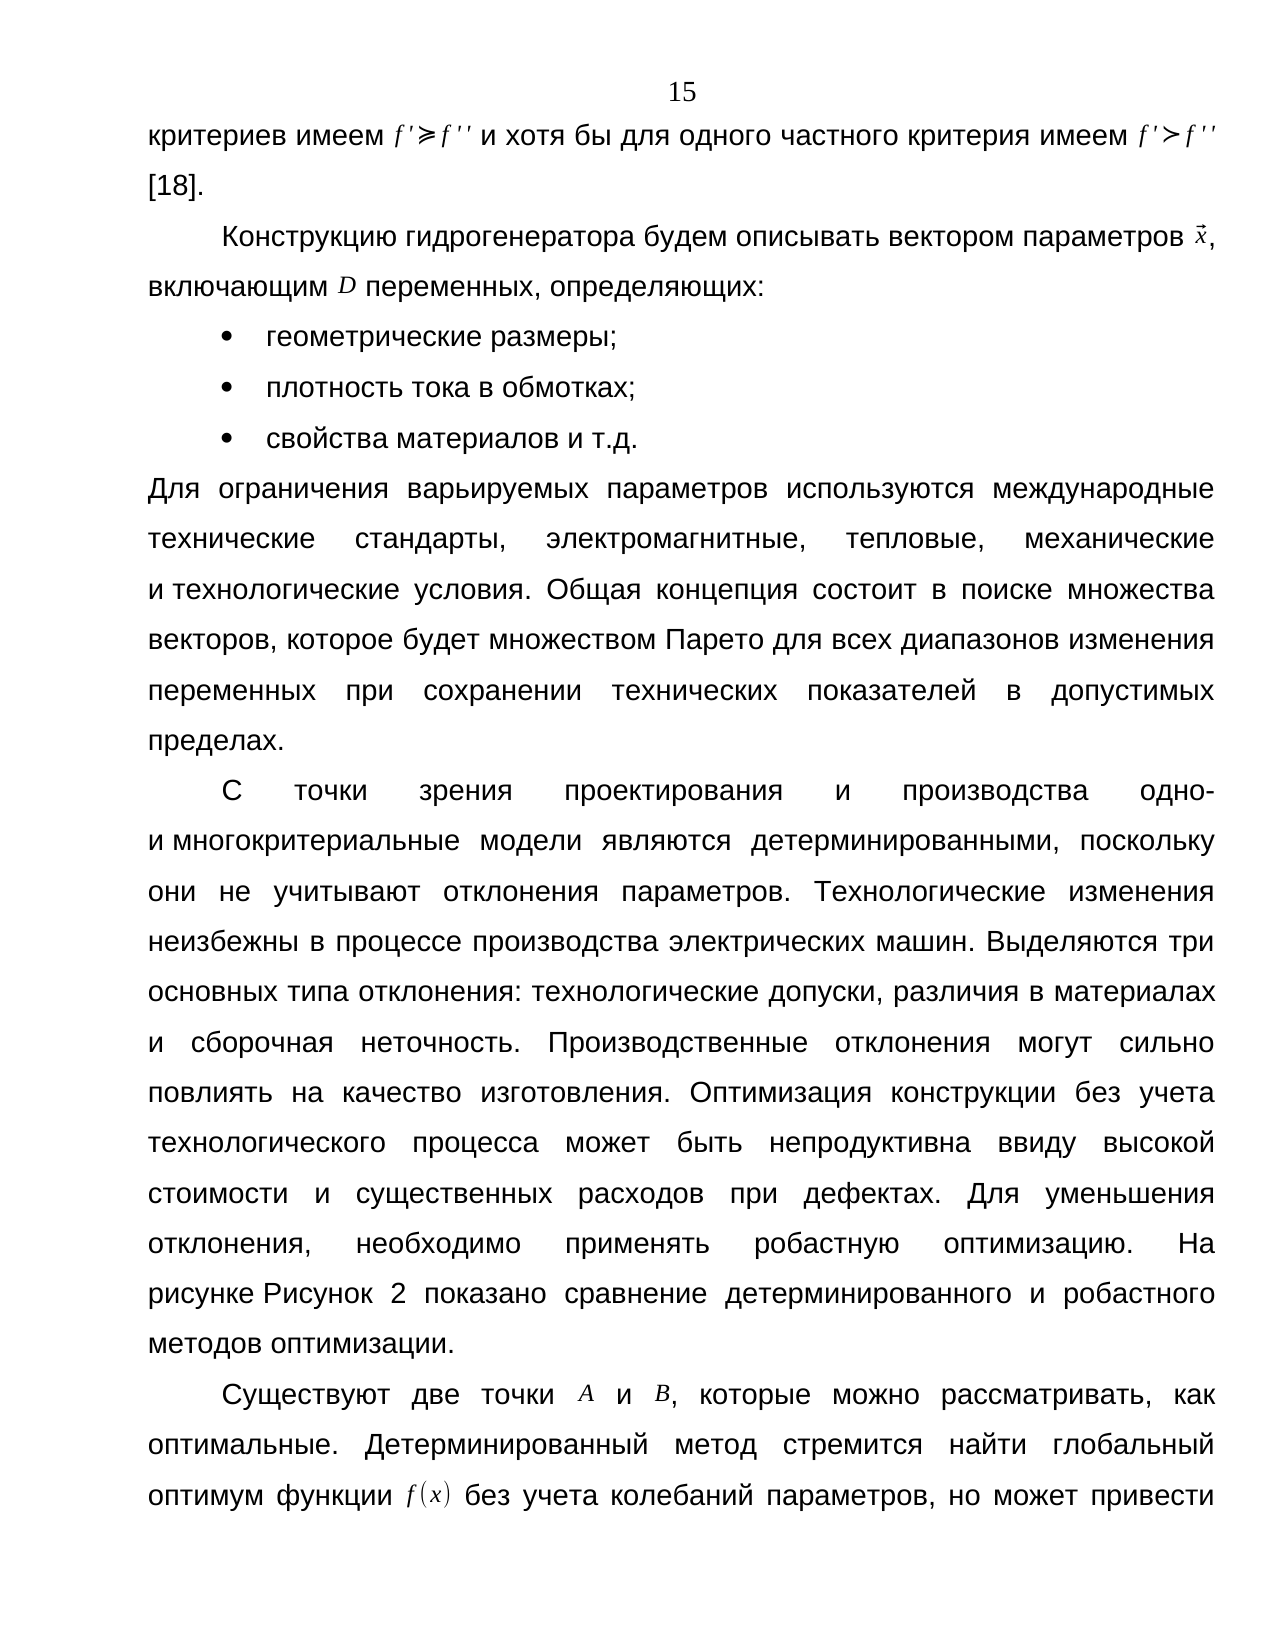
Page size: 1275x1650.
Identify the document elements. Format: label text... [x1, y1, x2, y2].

text Для ограничения варьируемых параметров используются международные технические стандарты, электромагнитные, тепловые, механические и технологические условия. Общая концепция состоит в поиске множества векторов, которое будет множеством Парето для всех диапазонов изменения переменных при сохранении технических показателей в допустимых пределах. [148, 471, 1216, 756]
list геометрические размеры; [222, 319, 1216, 353]
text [148, 118, 1216, 202]
text Конструкцию гидрогенератора будем описывать вектором параметров , включающим переменных, определяющих: [148, 219, 1216, 303]
list плотность тока в обмотках; [222, 370, 1216, 404]
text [148, 1377, 1216, 1511]
list свойства материалов и т.д. [222, 421, 1216, 454]
text С точки зрения проектирования и производства одно- и многокритериальные модели являются детерминированными, поскольку они не учитывают отклонения параметров. Технологические изменения неизбежны в процессе производства электрических машин. Выделяются три основных типа отклонения: технологические допуски, различия в материалах и сборочная неточность. Производственные отклонения могут сильно повлиять на качество изготовления. Оптимизация конструкции без учета технологического процесса может быть непродуктивна ввиду высокой стоимости и существенных расходов при дефектах. Для уменьшения отклонения, необходимо применять робастную оптимизацию. На рисунке 2 показано сравнение детерминированного и робастного методов оптимизации. [148, 773, 1216, 1360]
